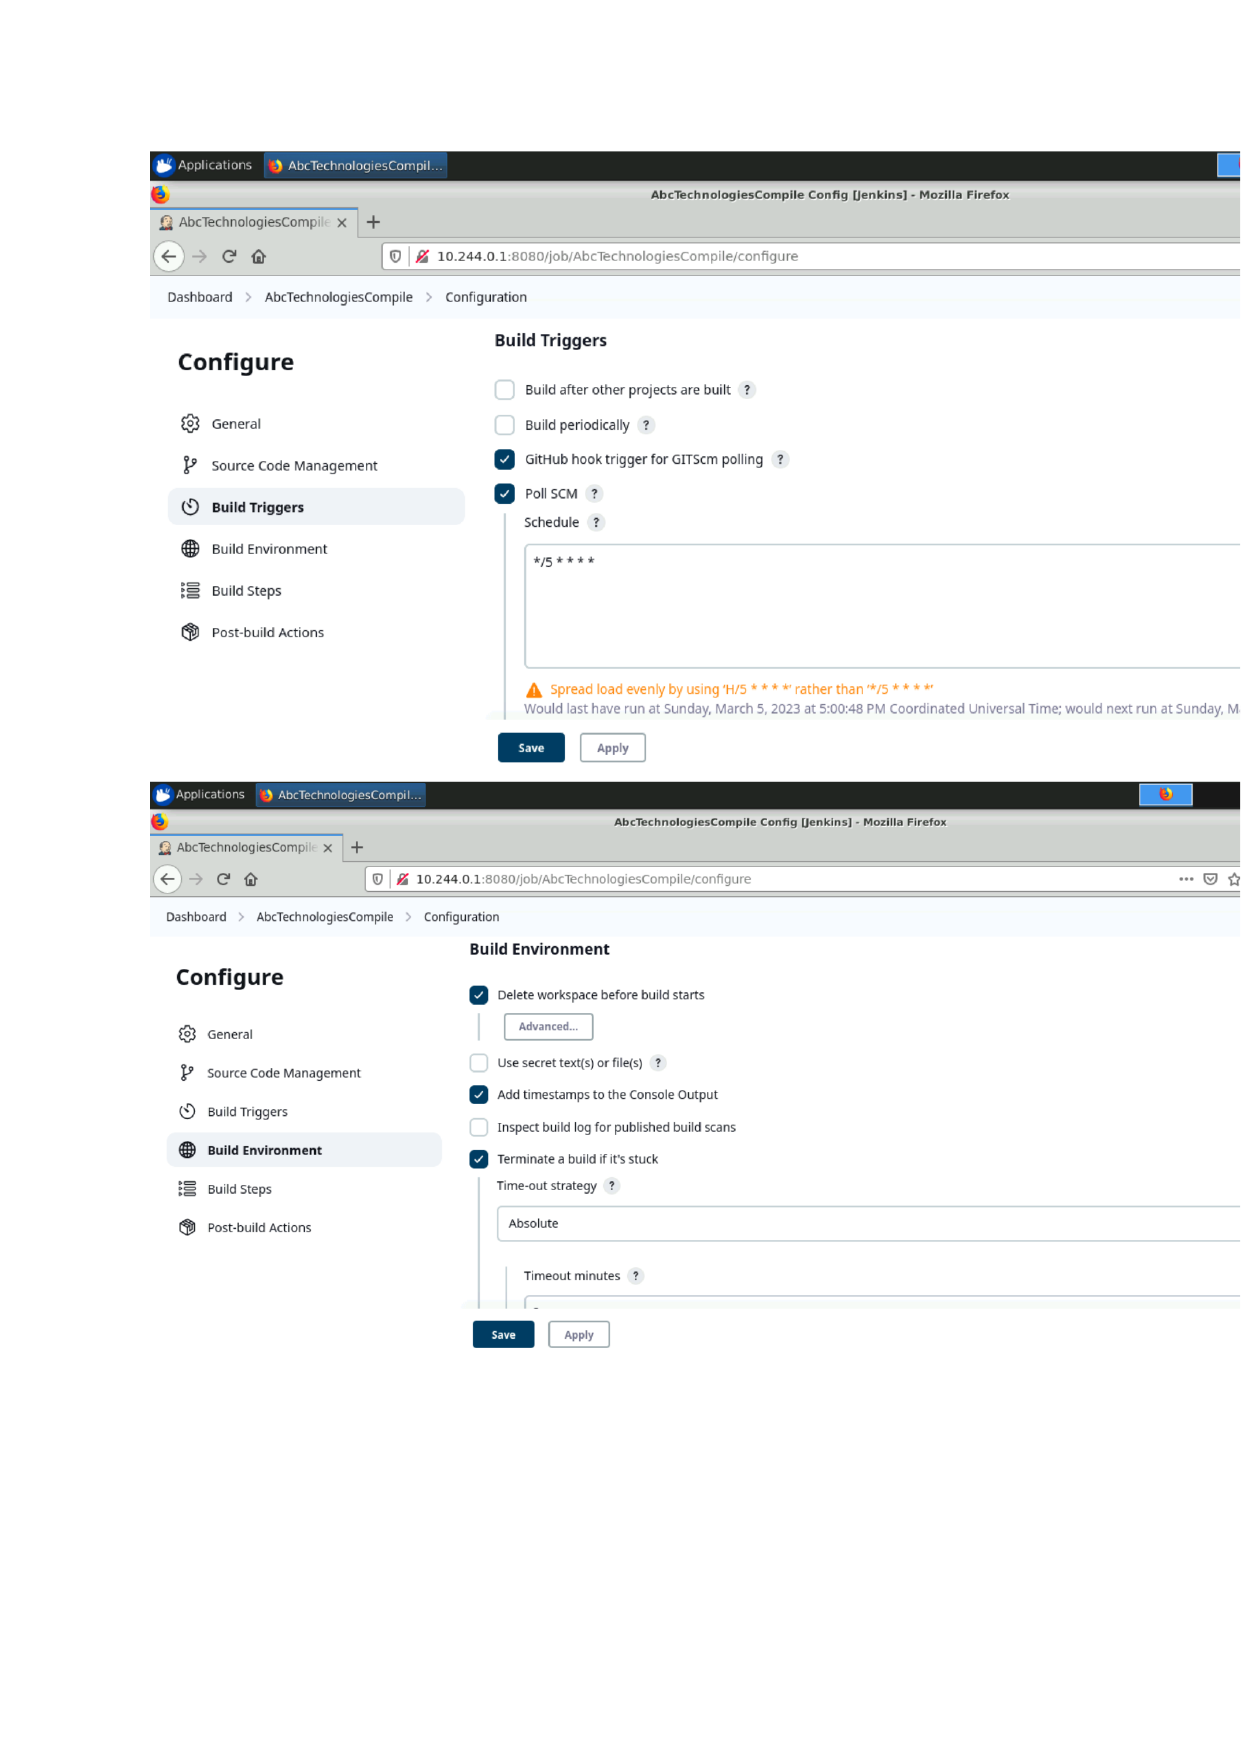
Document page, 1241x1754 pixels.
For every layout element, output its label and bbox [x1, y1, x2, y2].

picture [150, 781, 1241, 1350]
picture [150, 150, 1241, 763]
